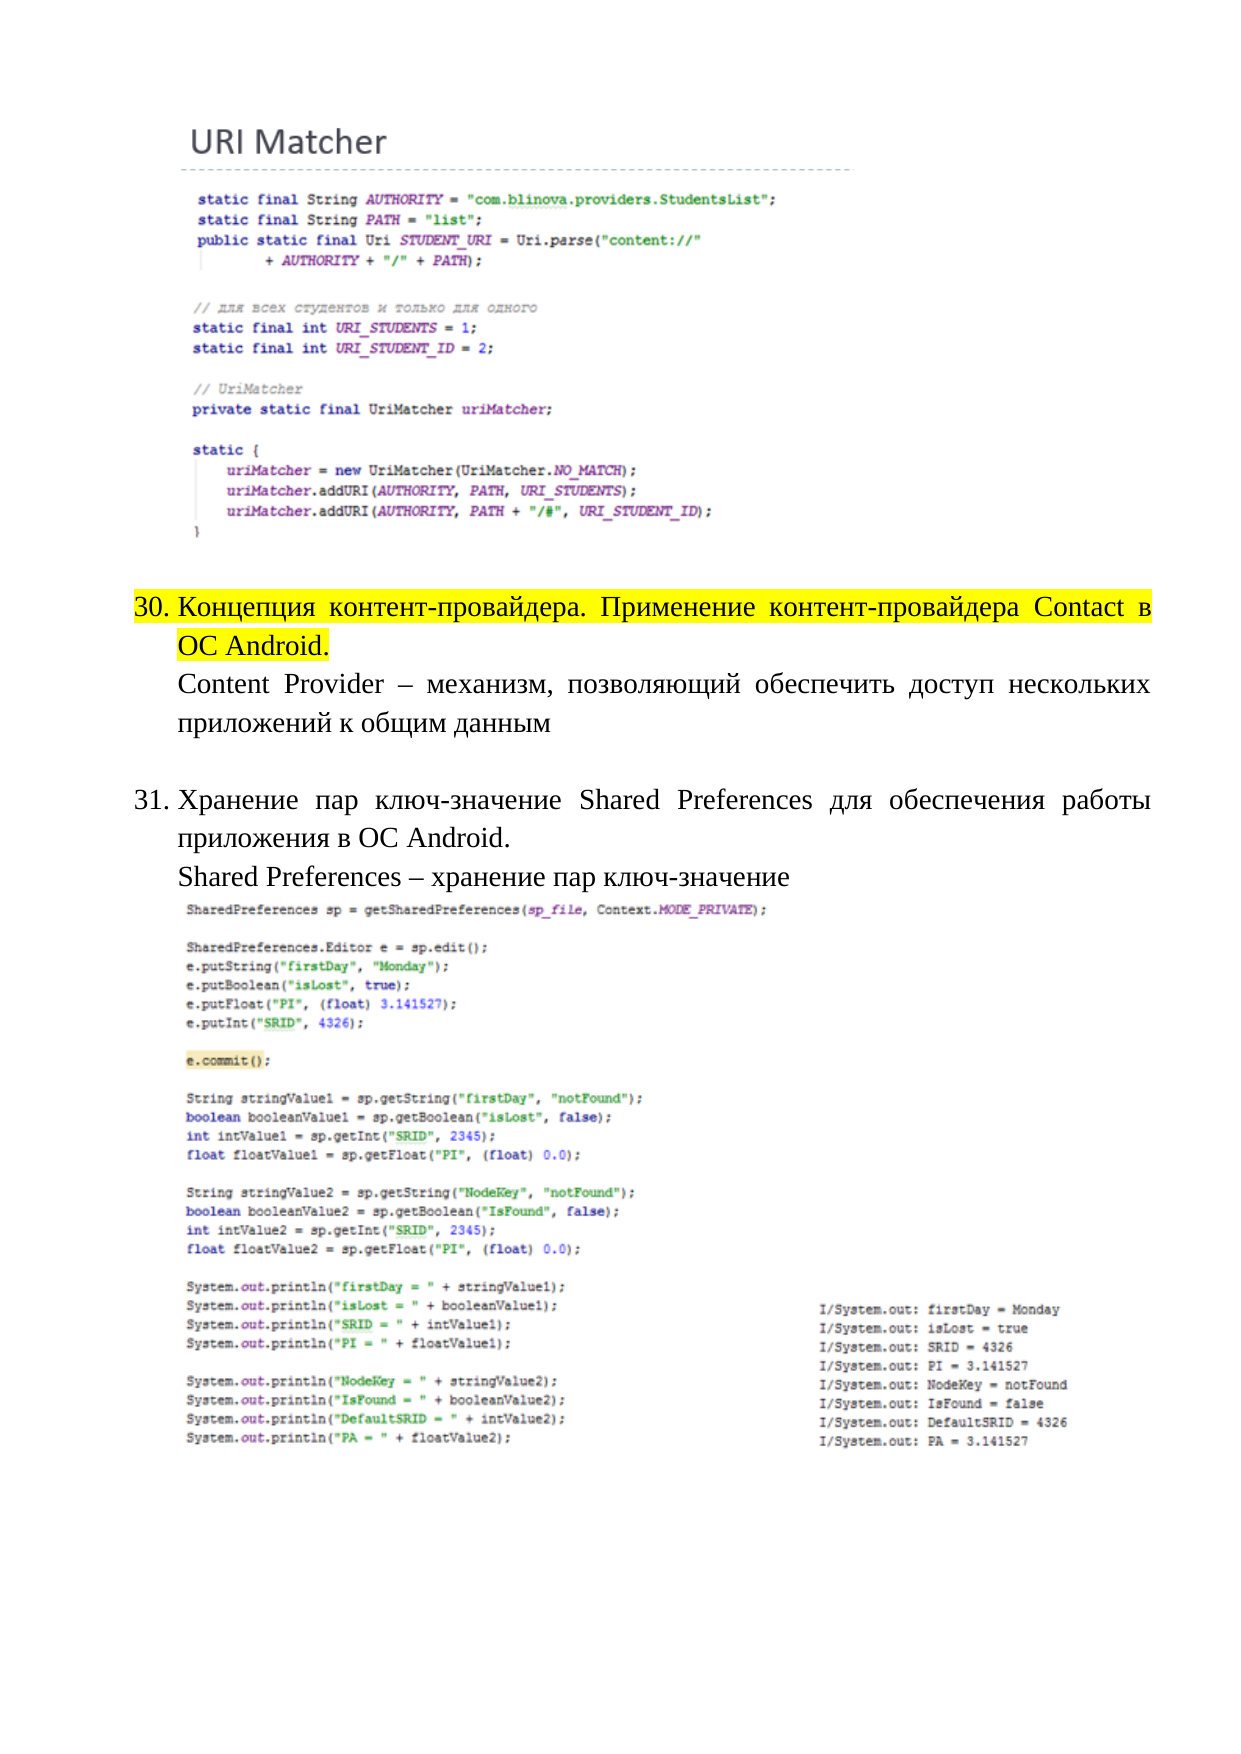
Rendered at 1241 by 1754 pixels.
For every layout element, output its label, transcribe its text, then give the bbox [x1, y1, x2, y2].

text Shared Preferences – хранение пар ключ-значение [177, 859, 1152, 893]
picture [177, 118, 854, 547]
picture [177, 897, 1084, 1457]
list Концепция контент-провайдера. Применение контент-провайдера Contact в ОС Android. [177, 623, 1152, 661]
list Хранение пар ключ-значение Shared Preferences для обеспечения работы приложения в ОС Android. [177, 782, 1152, 854]
list Content Provider – механизм, позволяющий обеспечить доступ нескольких приложений к общим данным [177, 666, 1152, 738]
